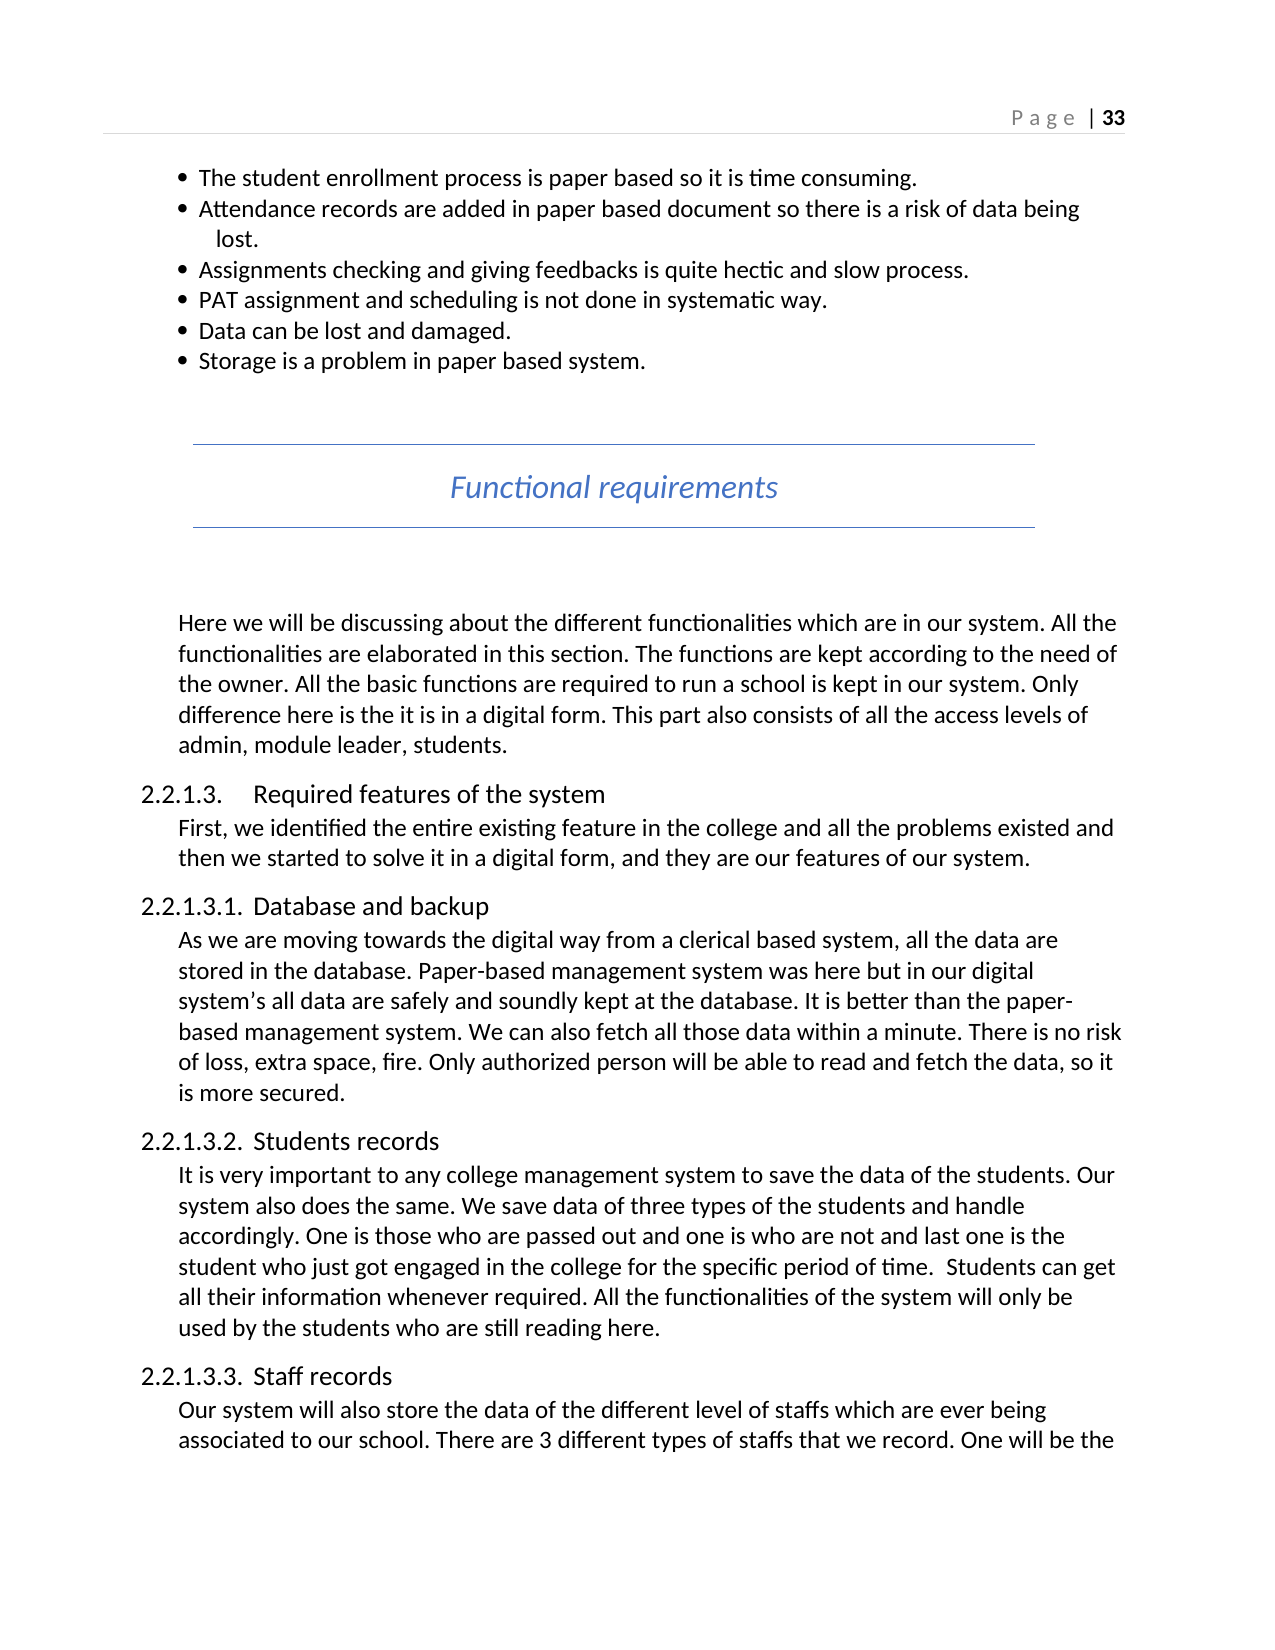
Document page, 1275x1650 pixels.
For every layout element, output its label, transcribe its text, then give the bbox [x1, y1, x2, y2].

text Functional requirements [193, 445, 1035, 527]
subtitle Required features of the system [141, 777, 1125, 810]
text First, we identified the entire existing feature in the college and all the problems existed and then we started to solve it in a digital form, and they are our features of our system. [178, 812, 1125, 873]
subtitle Staff records [141, 1359, 1125, 1392]
text It is very important to any college management system to save the data of the students. Our system also does the same. We save data of three types of the students and handle accordingly. One is those who are passed out and one is who are not and last one is the student who just got engaged in the college for the specific period of time. Students can get all their information whenever required. All the functionalities of the system will only be used by the students who are still reading here. [178, 1159, 1125, 1342]
list PAT assignment and scheduling is not done in systematic way. [178, 284, 1125, 315]
list Assignments checking and giving feedbacks is quite hectic and slow process. [178, 254, 1125, 284]
text As we are moving towards the digital way from a clerical based system, all the data are stored in the database. Paper-based management system was here but in our digital system’s all data are safely and soundly kept at the database. It is better than the paper-based management system. We can also fetch all those data within a minute. There is no risk of loss, extra space, fire. Only authorized person will be able to read and fetch the data, so it is more secured. [178, 924, 1125, 1108]
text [178, 1394, 1125, 1455]
subtitle Database and backup [141, 889, 1125, 922]
list Data can be lost and damaged. [178, 315, 1125, 345]
list Storage is a problem in paper based system. [178, 345, 1125, 376]
subtitle Students records [141, 1124, 1125, 1157]
list The student enrollment process is paper based so it is time consuming. [178, 162, 1125, 193]
list Attendance records are added in paper based document so there is a risk of data being lost. [178, 193, 1125, 254]
text Here we will be discussing about the different functionalities which are in our system. All the functionalities are elaborated in this section. The functions are kept according to the need of the owner. All the basic functions are required to run a school is kept in our system. Only difference here is the it is in a digital form. This part also consists of all the access levels of admin, module leader, students. [178, 607, 1125, 760]
